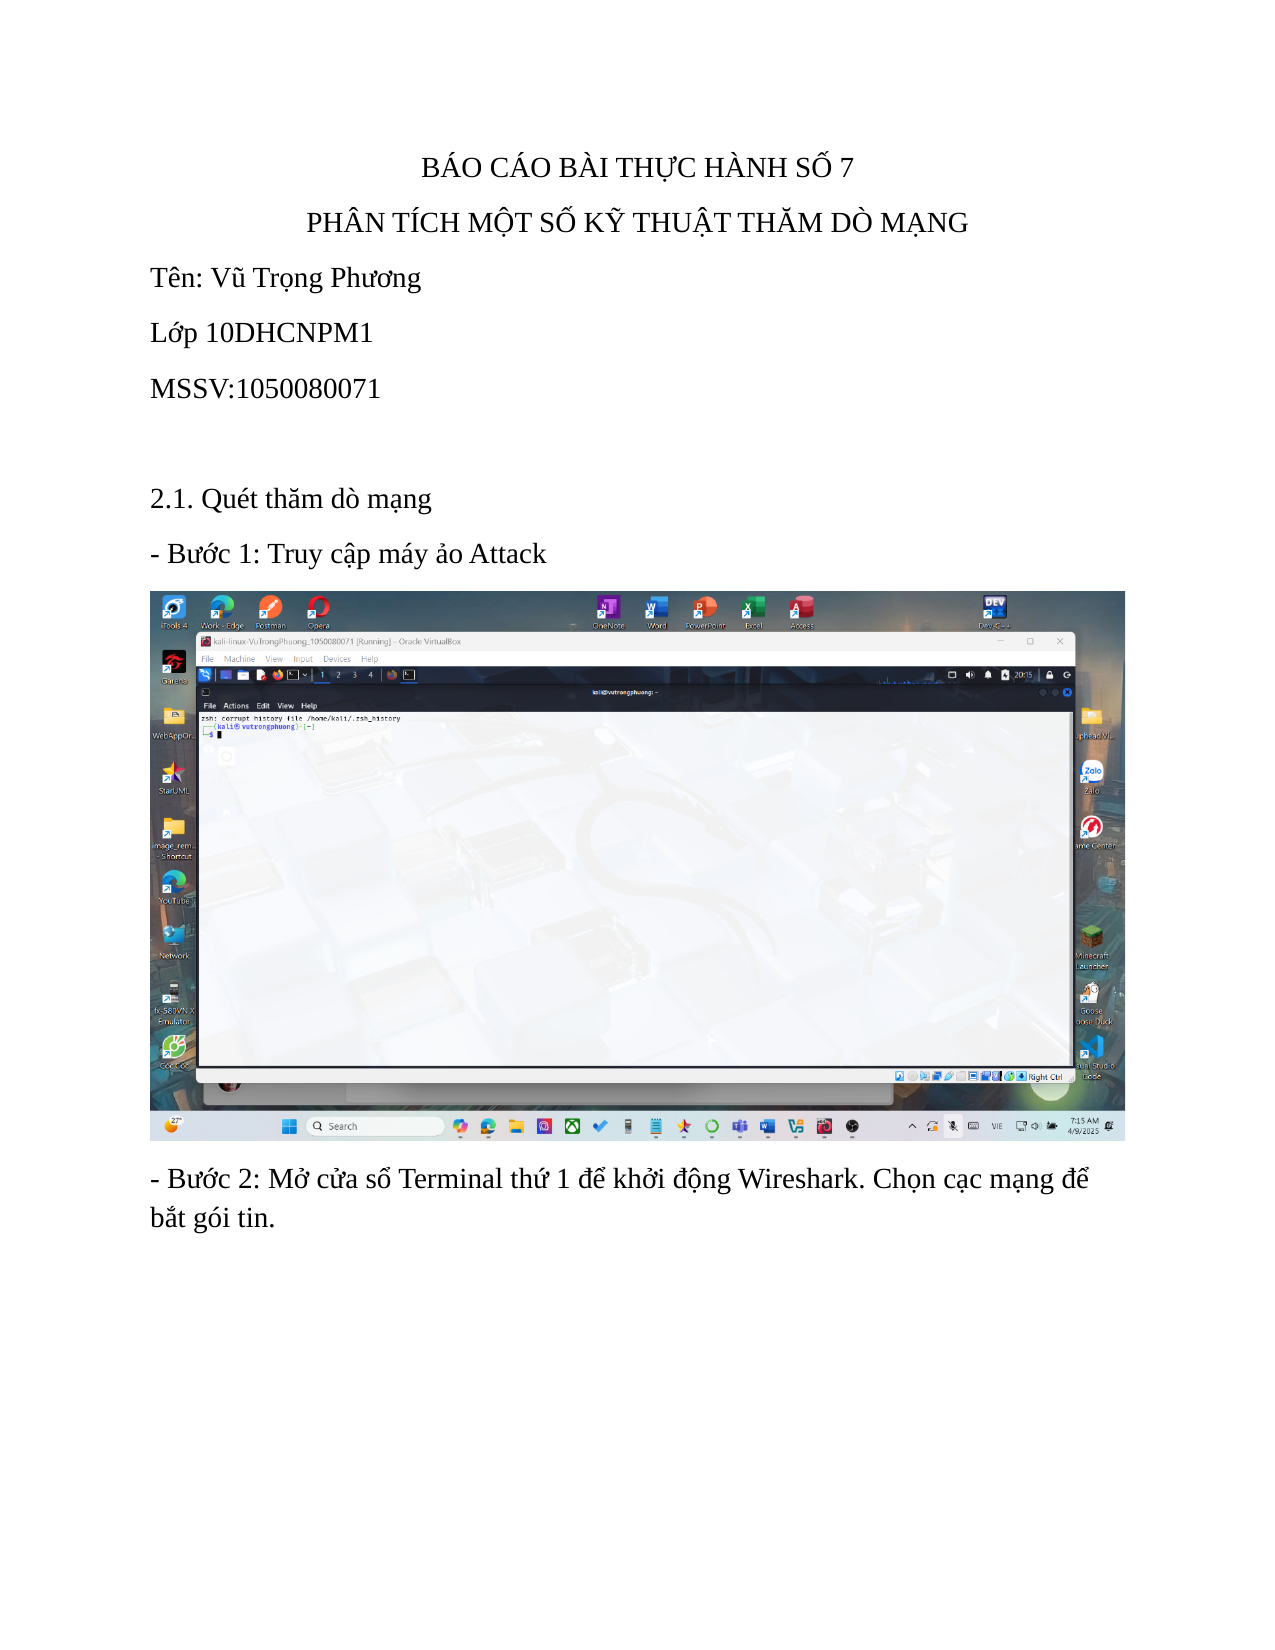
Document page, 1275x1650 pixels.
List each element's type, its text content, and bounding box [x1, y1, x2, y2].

picture [150, 591, 1125, 1141]
text - Bước 2: Mở cửa sổ Terminal thứ 1 để khởi động Wireshark. Chọn cạc mạng để bắt gói tin. [150, 1162, 1125, 1234]
text PHÂN TÍCH MỘT SỐ KỸ THUẬT THĂM DÒ MẠNG [150, 205, 1125, 239]
text MSSV:1050080071 [150, 371, 1125, 404]
text BÁO CÁO BÀI THỰC HÀNH SỐ 7 [150, 150, 1125, 183]
text Lớp 10DHCNPM1 [150, 316, 1125, 349]
text - Bước 1: Truy cập máy ảo Attack [150, 536, 1125, 570]
text Tên: Vũ Trọng Phương [150, 260, 1125, 294]
text 2.1. Quét thăm dò mạng [150, 481, 1125, 515]
